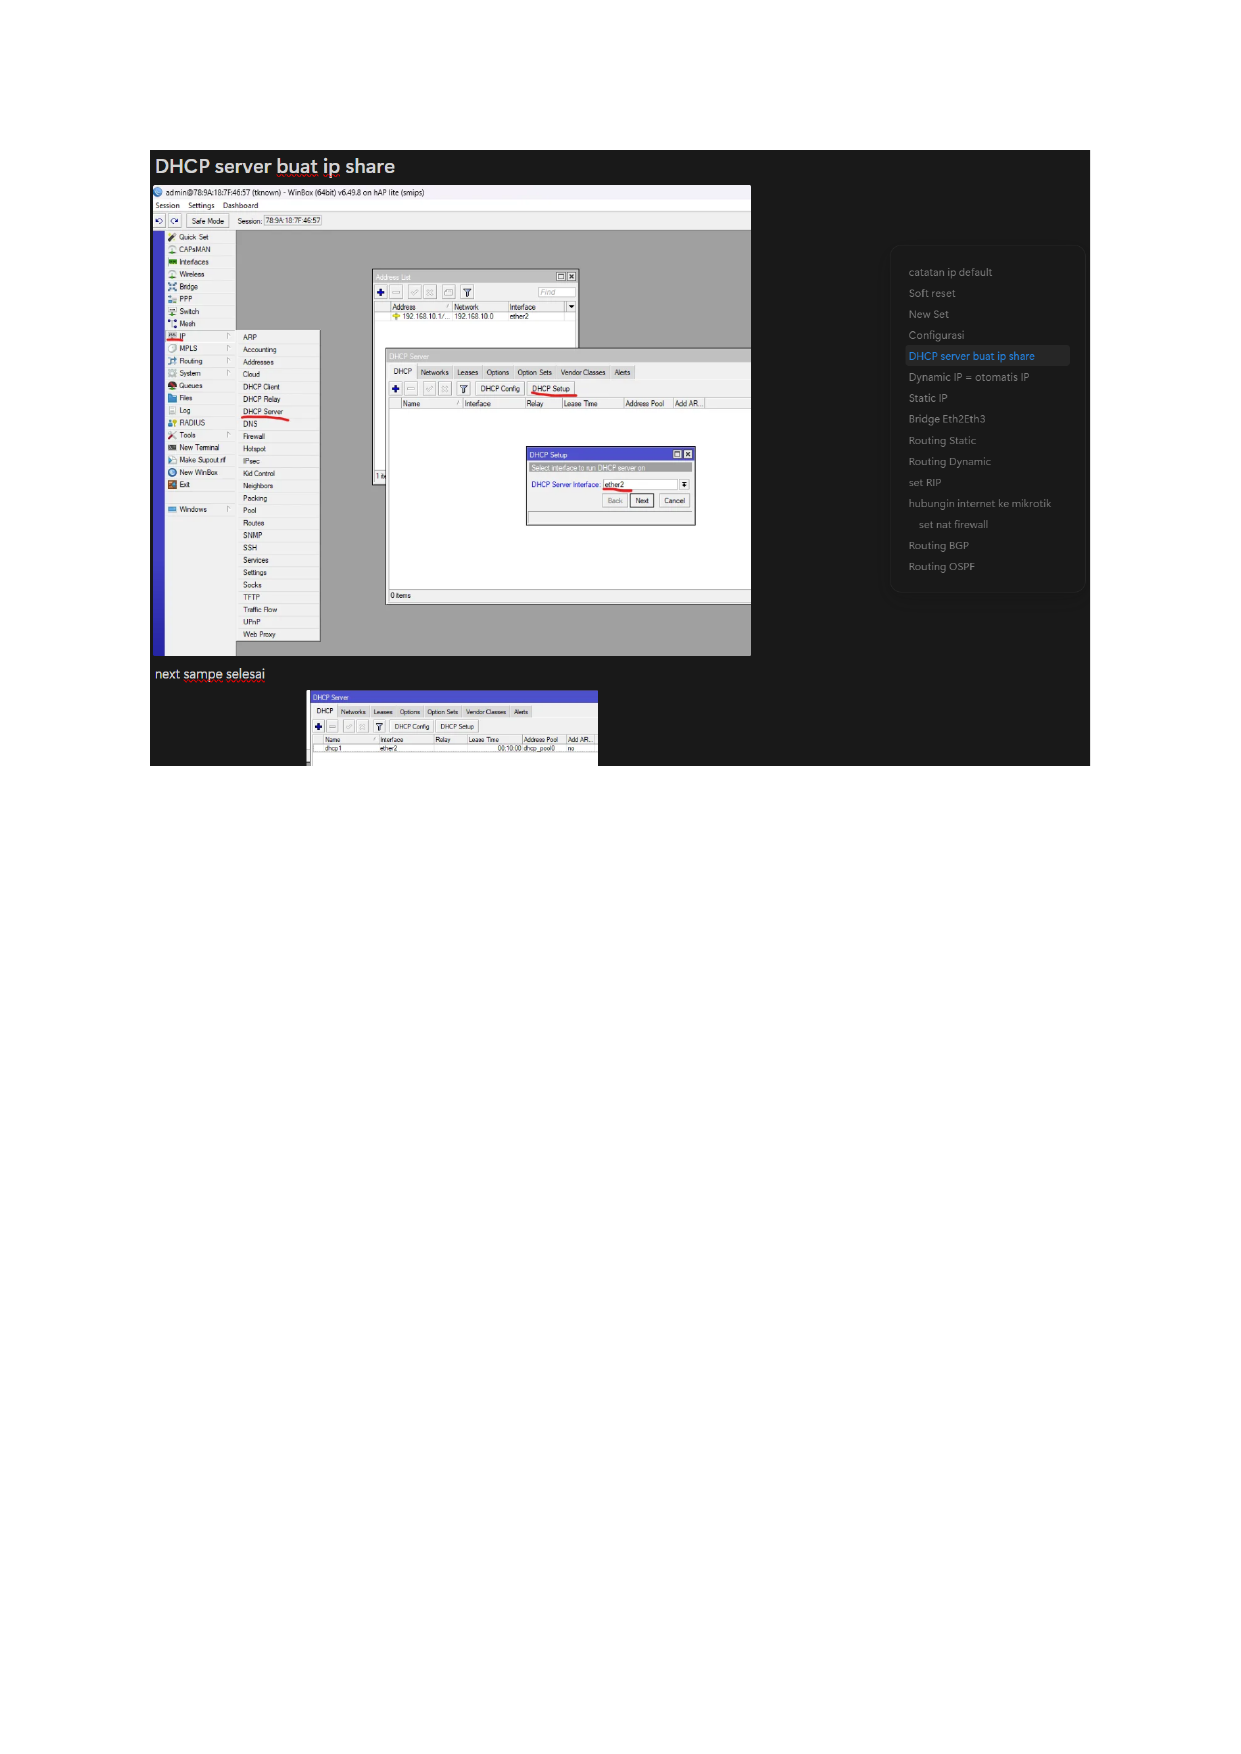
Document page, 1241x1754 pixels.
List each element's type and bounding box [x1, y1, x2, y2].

picture [150, 150, 1091, 766]
